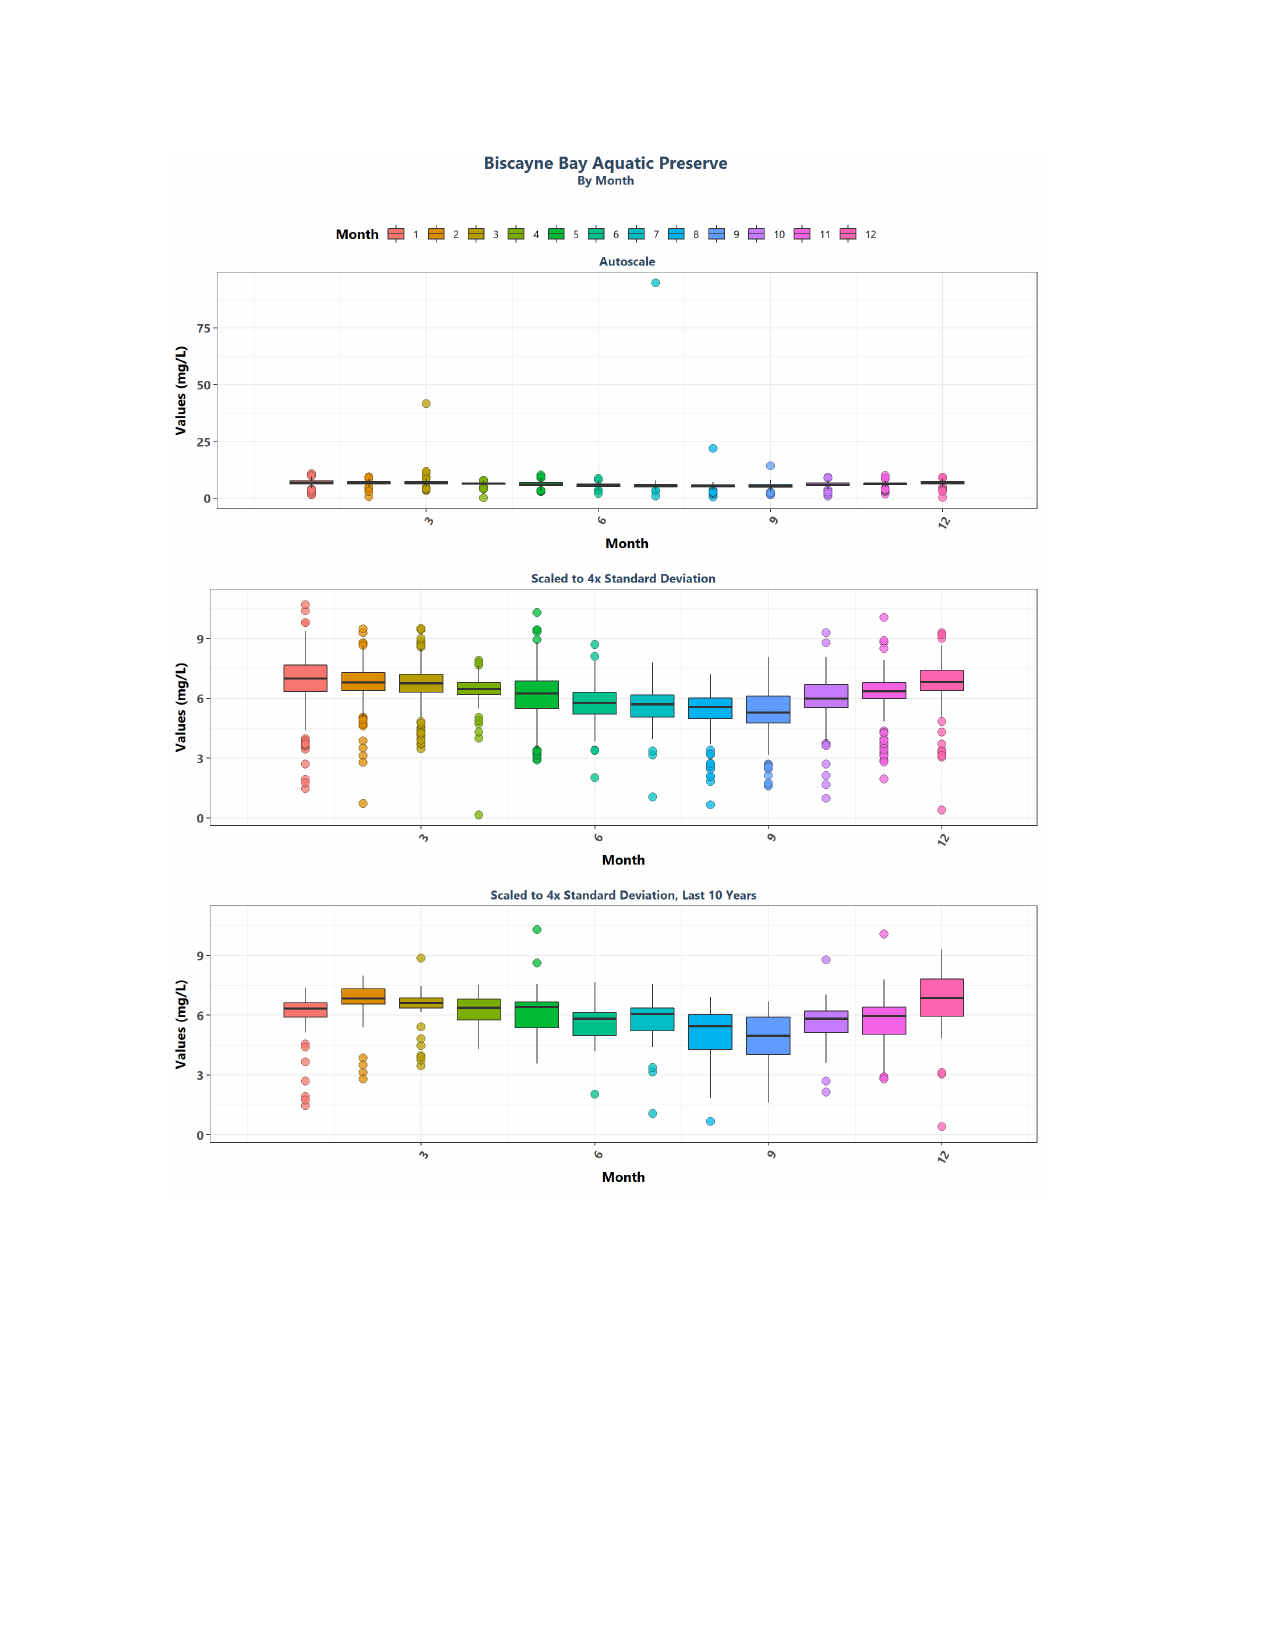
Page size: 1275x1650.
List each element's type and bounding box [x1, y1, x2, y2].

picture [168, 150, 1044, 1200]
